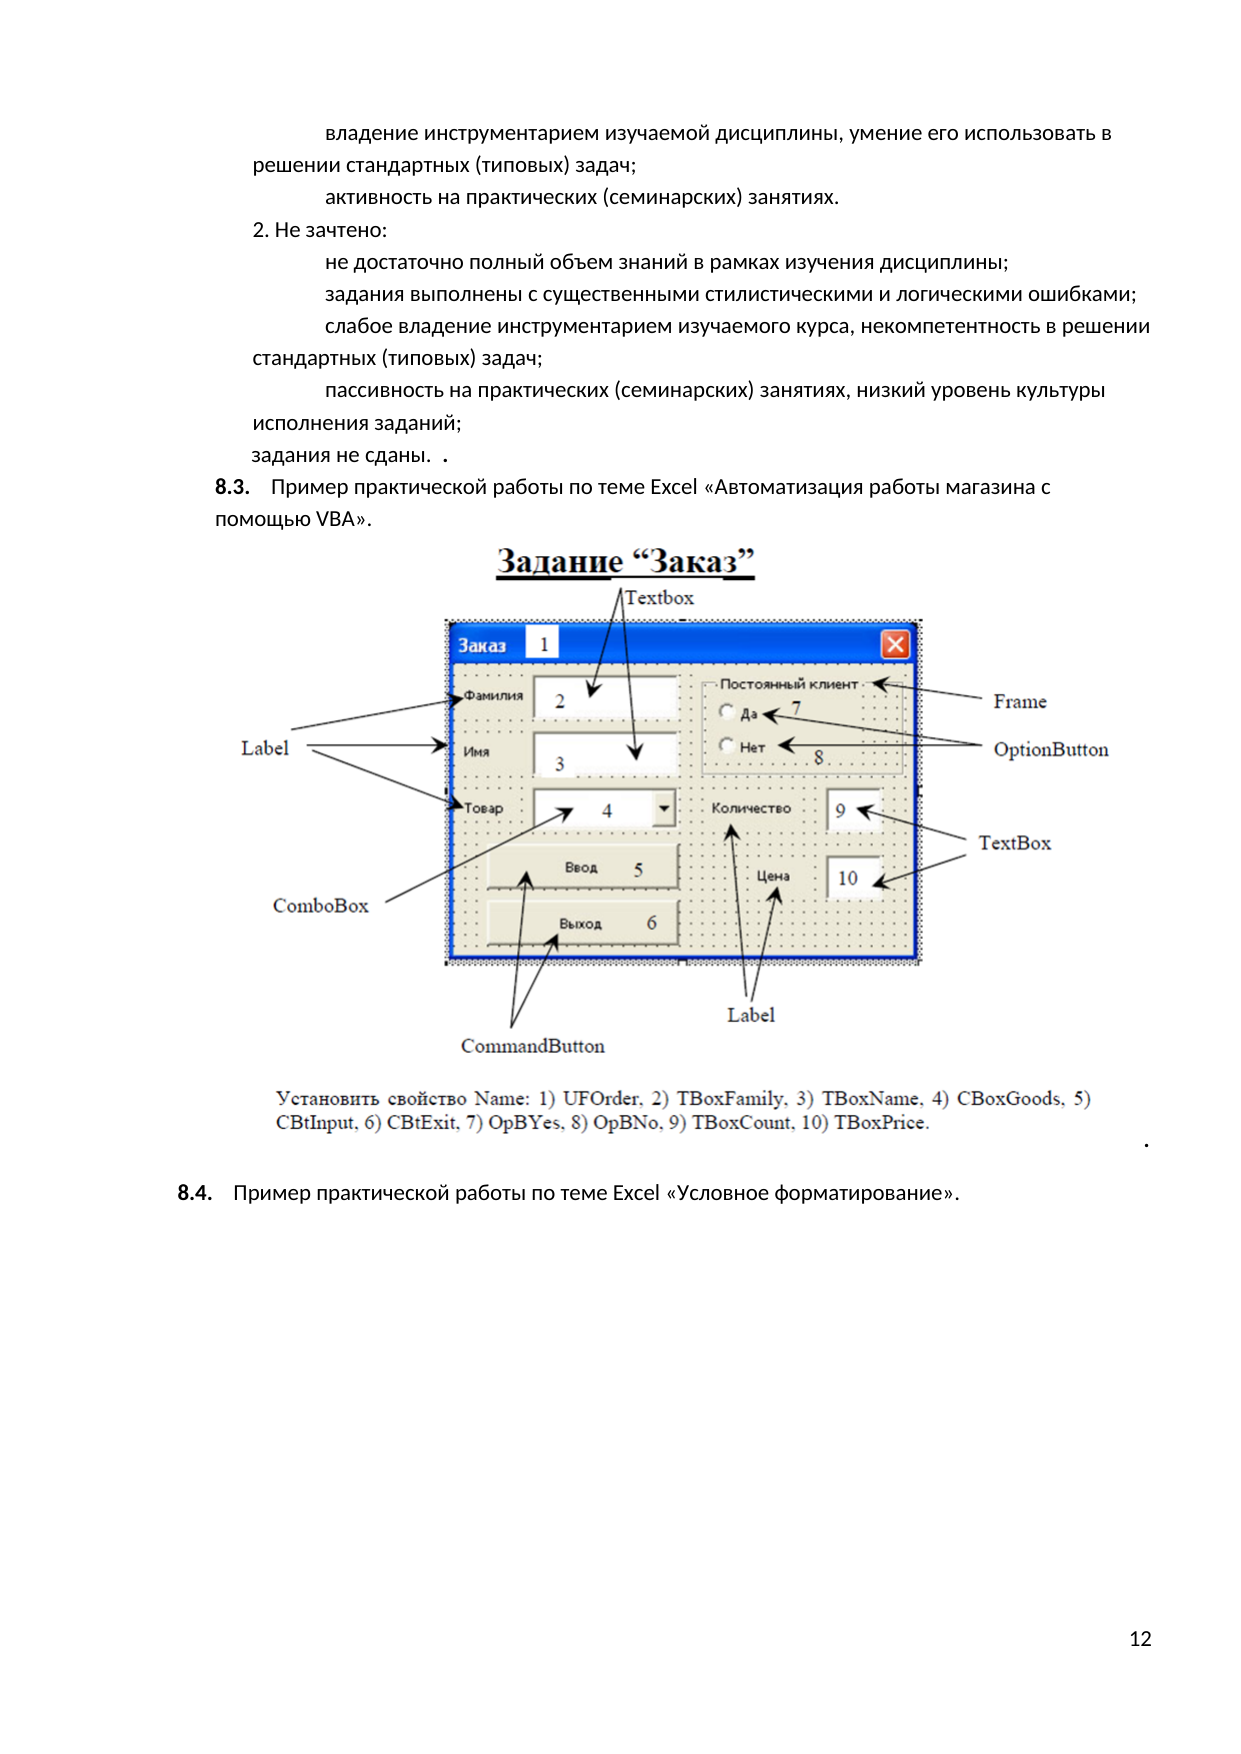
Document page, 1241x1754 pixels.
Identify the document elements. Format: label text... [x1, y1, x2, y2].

list ­ пассивность на практических (семинарских) занятиях, низкий уровень культуры исполнения заданий; [252, 376, 1152, 436]
list ­ владение инструментарием изучаемой дисциплины, умение его использовать в решении стандартных (типовых) задач; [252, 118, 1152, 178]
list 2. Не зачтено: [252, 215, 1152, 243]
list ­ задания не сданы. . [215, 440, 1152, 468]
text 8.4. Пример практической работы по теме Excel «Условное форматирование». [177, 1178, 1152, 1206]
list ­ слабое владение инструментарием изучаемого курса, некомпетентность в решении стандартных (типовых) задач; [252, 311, 1152, 371]
picture [214, 536, 1128, 1148]
list ­ не достаточно полный объем знаний в рамках изучения дисциплины; [252, 247, 1152, 275]
list ­ активность на практических (семинарских) занятиях. [252, 182, 1152, 211]
list ­ задания выполнены с существенными стилистическими и логическими ошибками; [252, 279, 1152, 307]
